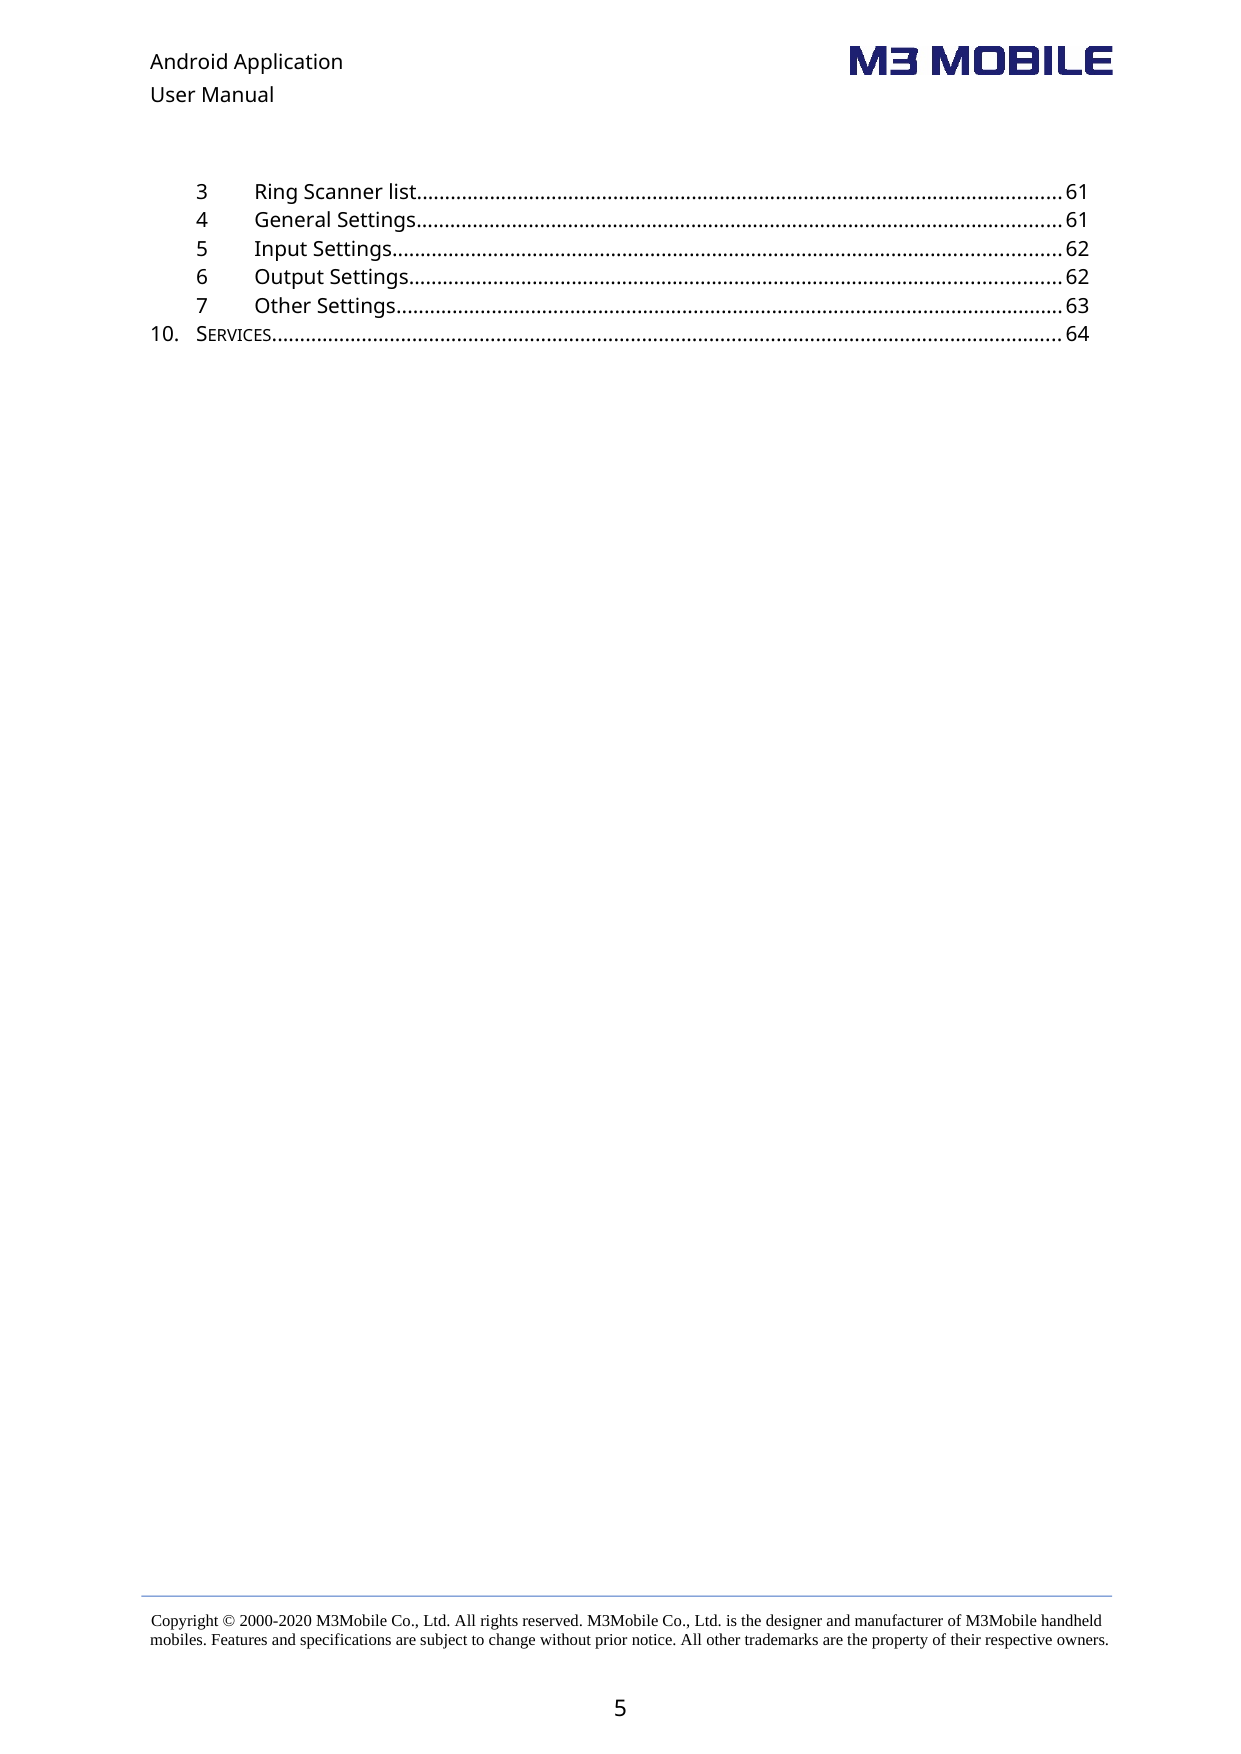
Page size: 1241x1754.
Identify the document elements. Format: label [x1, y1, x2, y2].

picture [850, 46, 1113, 75]
